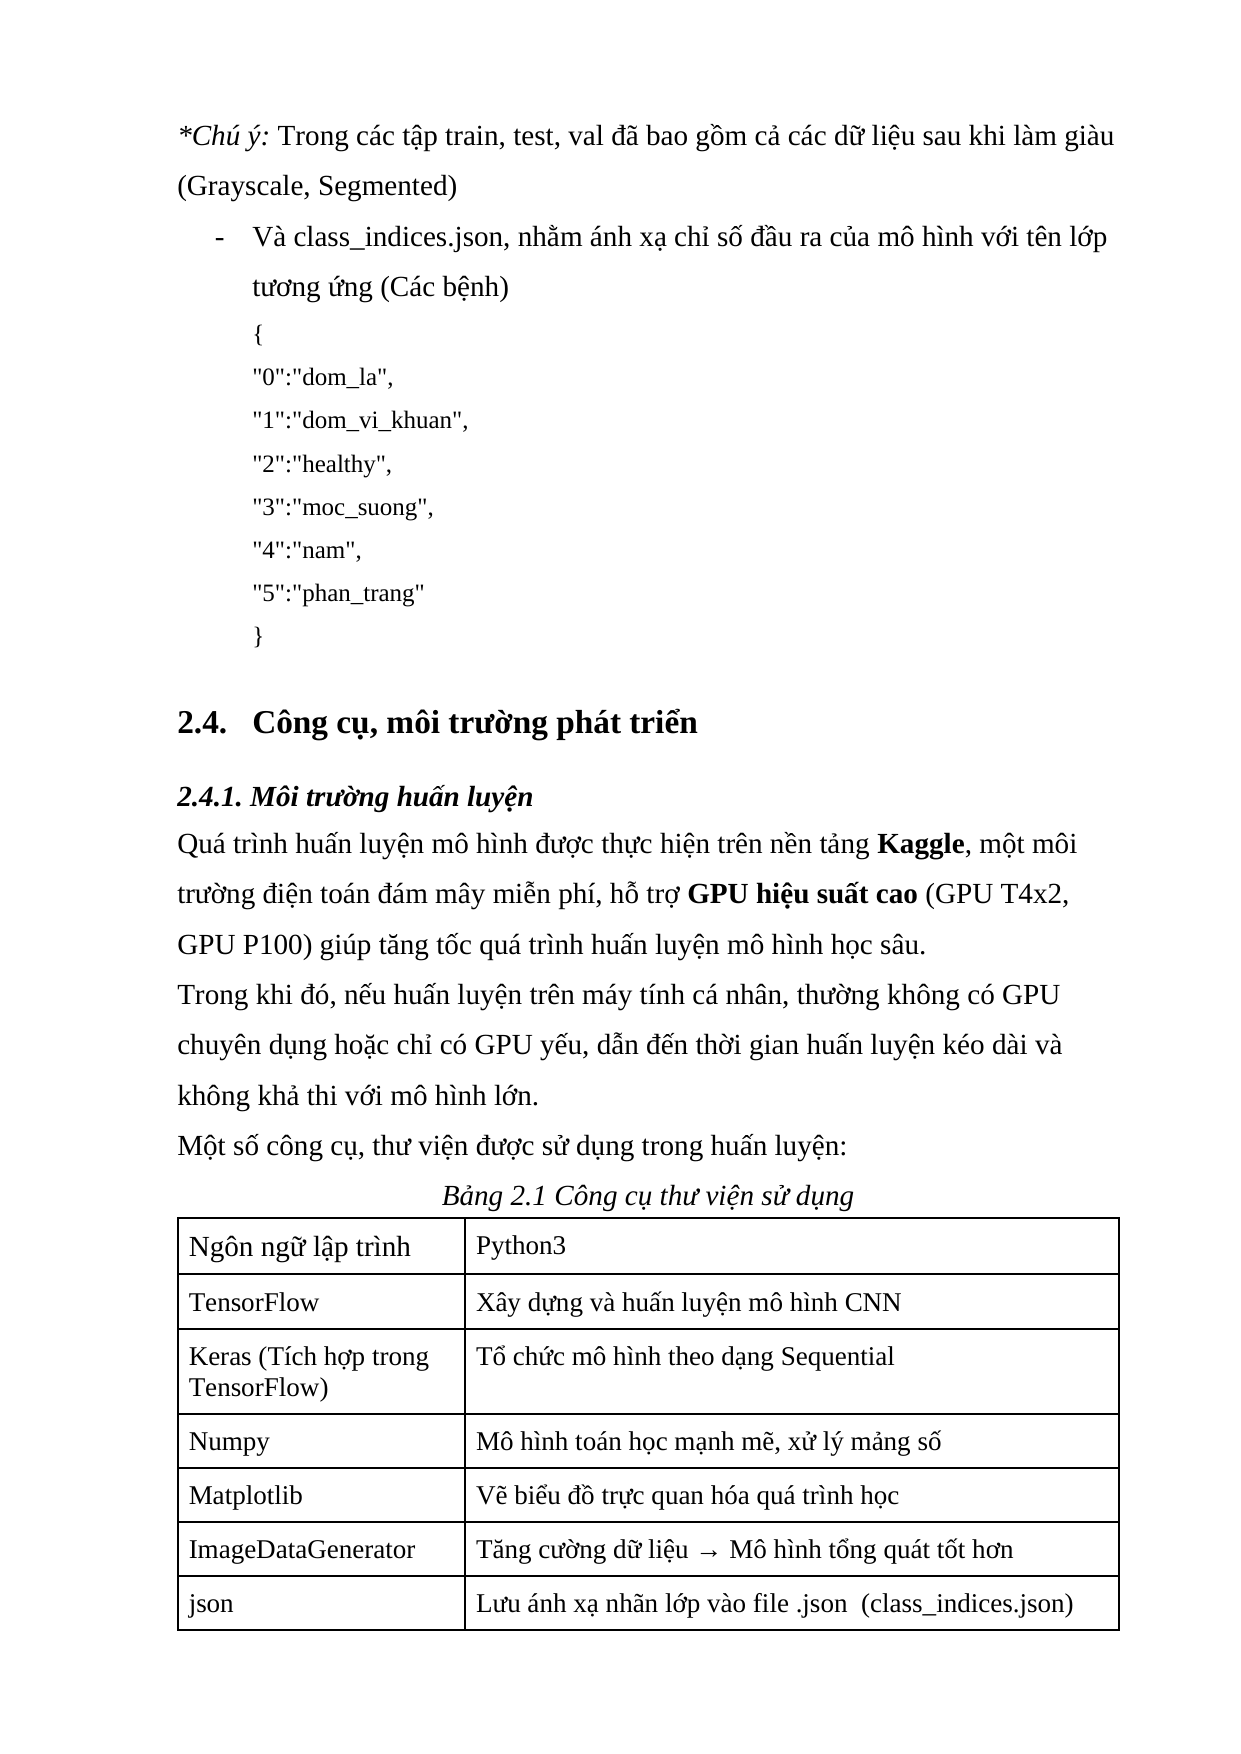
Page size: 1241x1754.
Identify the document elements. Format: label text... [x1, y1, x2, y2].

text "2":"healthy", [252, 449, 1122, 477]
text Bảng 2.1 Công cụ thư viện sử dụng [177, 1178, 1122, 1212]
text "3":"moc_suong", [252, 492, 1122, 521]
text Một số công cụ, thư viện được sử dụng trong huấn luyện: [177, 1128, 1122, 1162]
text "1":"dom_vi_khuan", [252, 406, 1122, 434]
text "5":"phan_trang" [252, 578, 1122, 607]
text Trong khi đó, nếu huấn luyện trên máy tính cá nhân, thường không có GPU chuyên dụng hoặc chỉ có GPU yếu, dẫn đến thời gian huấn luyện kéo dài và không khả thi với mô hình lớn. [177, 977, 1122, 1111]
text "4":"nam", [252, 535, 1122, 564]
text *Chú ý: Trong các tập train, test, val đã bao gồm cả các dữ liệu sau khi làm giàu (Grayscale, Segmented) [177, 118, 1122, 202]
text } [252, 621, 1122, 650]
subtitle 2.4.1. Môi trường huấn luyện [177, 779, 1122, 813]
text Quá trình huấn luyện mô hình được thực hiện trên nền tảng Kaggle, một môi trường điện toán đám mây miễn phí, hỗ trợ GPU hiệu suất cao (GPU T4x2, GPU P100) giúp tăng tốc quá trình huấn luyện mô hình học sâu. [177, 826, 1122, 960]
subtitle 2.4. Công cụ, môi trường phát triển [177, 702, 1122, 740]
text "0":"dom_la", [252, 362, 1122, 391]
list Và class_indices.json, nhằm ánh xạ chỉ số đầu ra của mô hình với tên lớp tương ứng (Các bệnh) [214, 219, 1122, 303]
text { [252, 319, 1122, 348]
